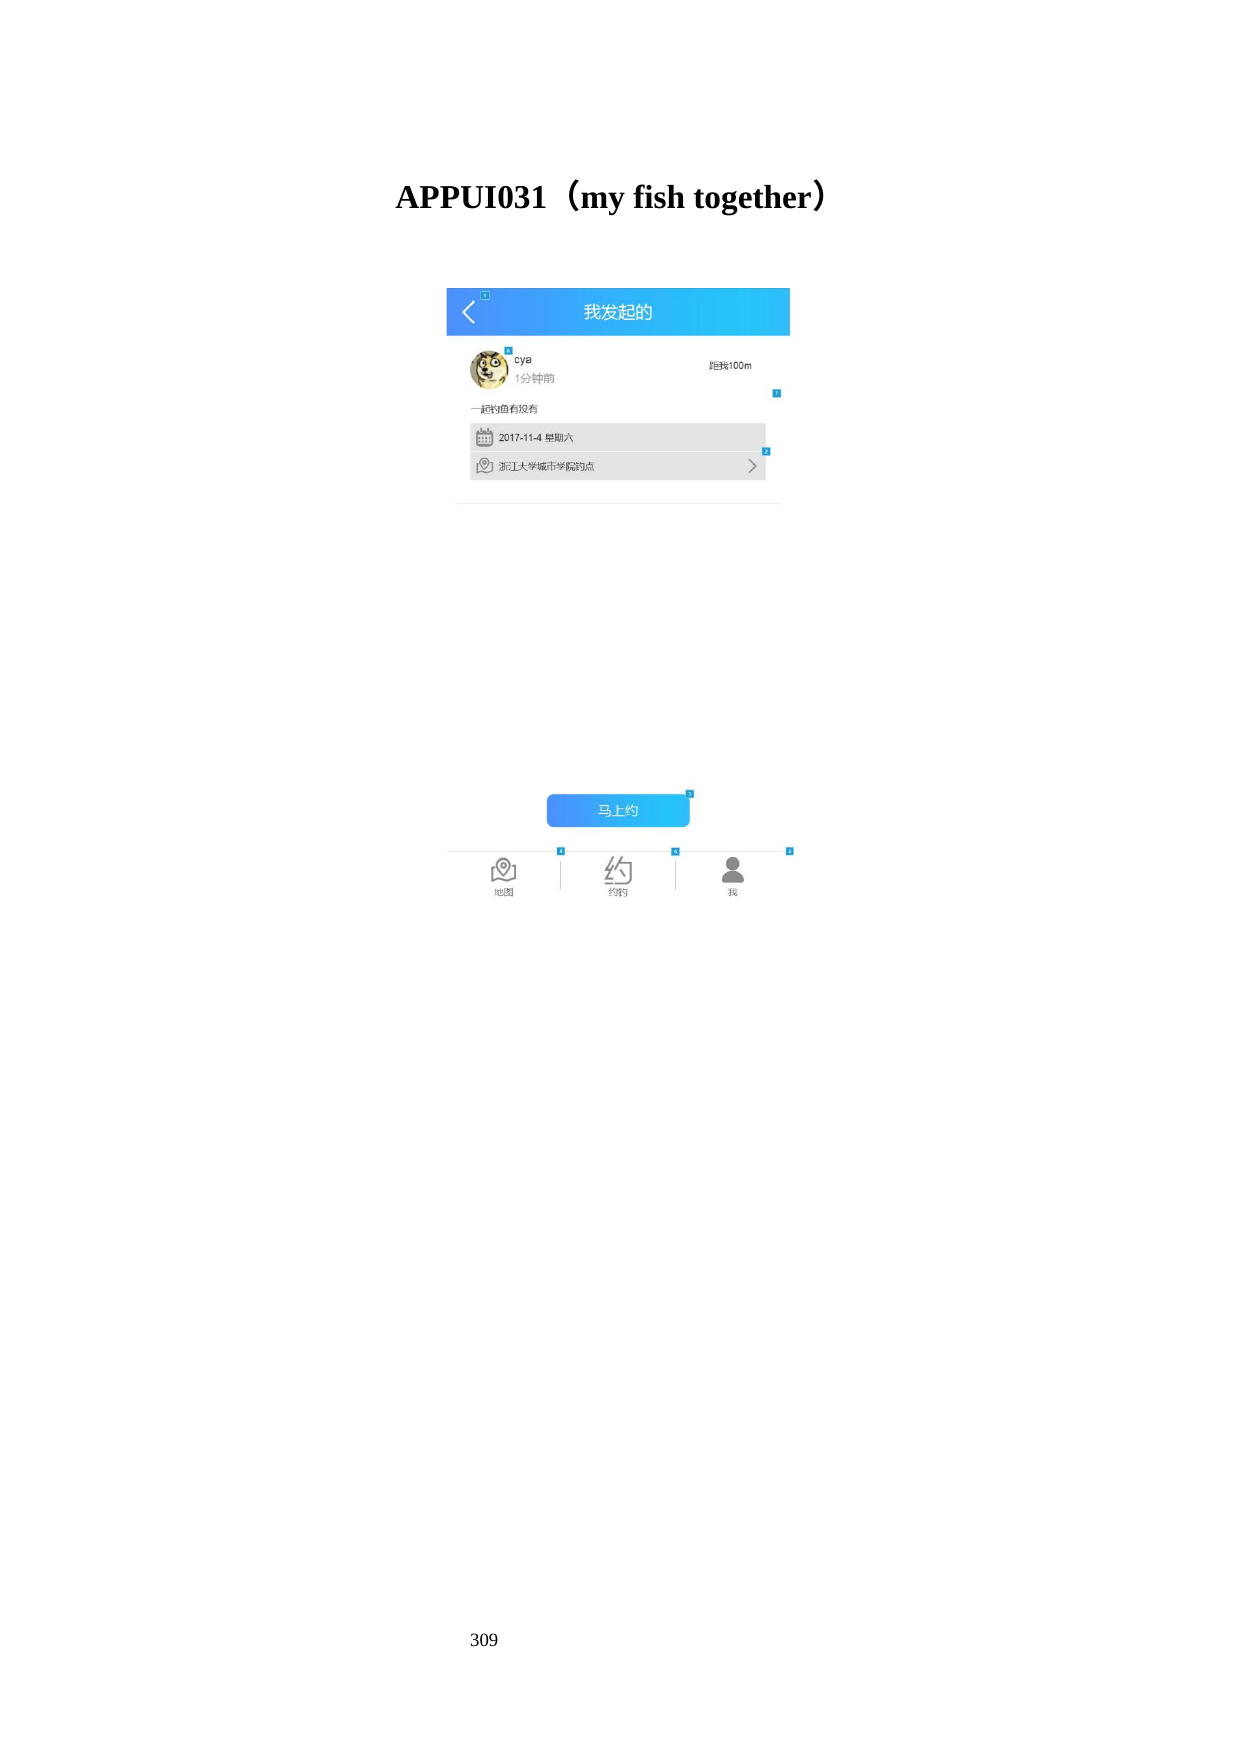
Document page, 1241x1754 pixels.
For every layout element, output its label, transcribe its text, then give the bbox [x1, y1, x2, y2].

picture [446, 288, 794, 899]
subtitle APPUI031（my fish together） [187, 162, 1053, 227]
